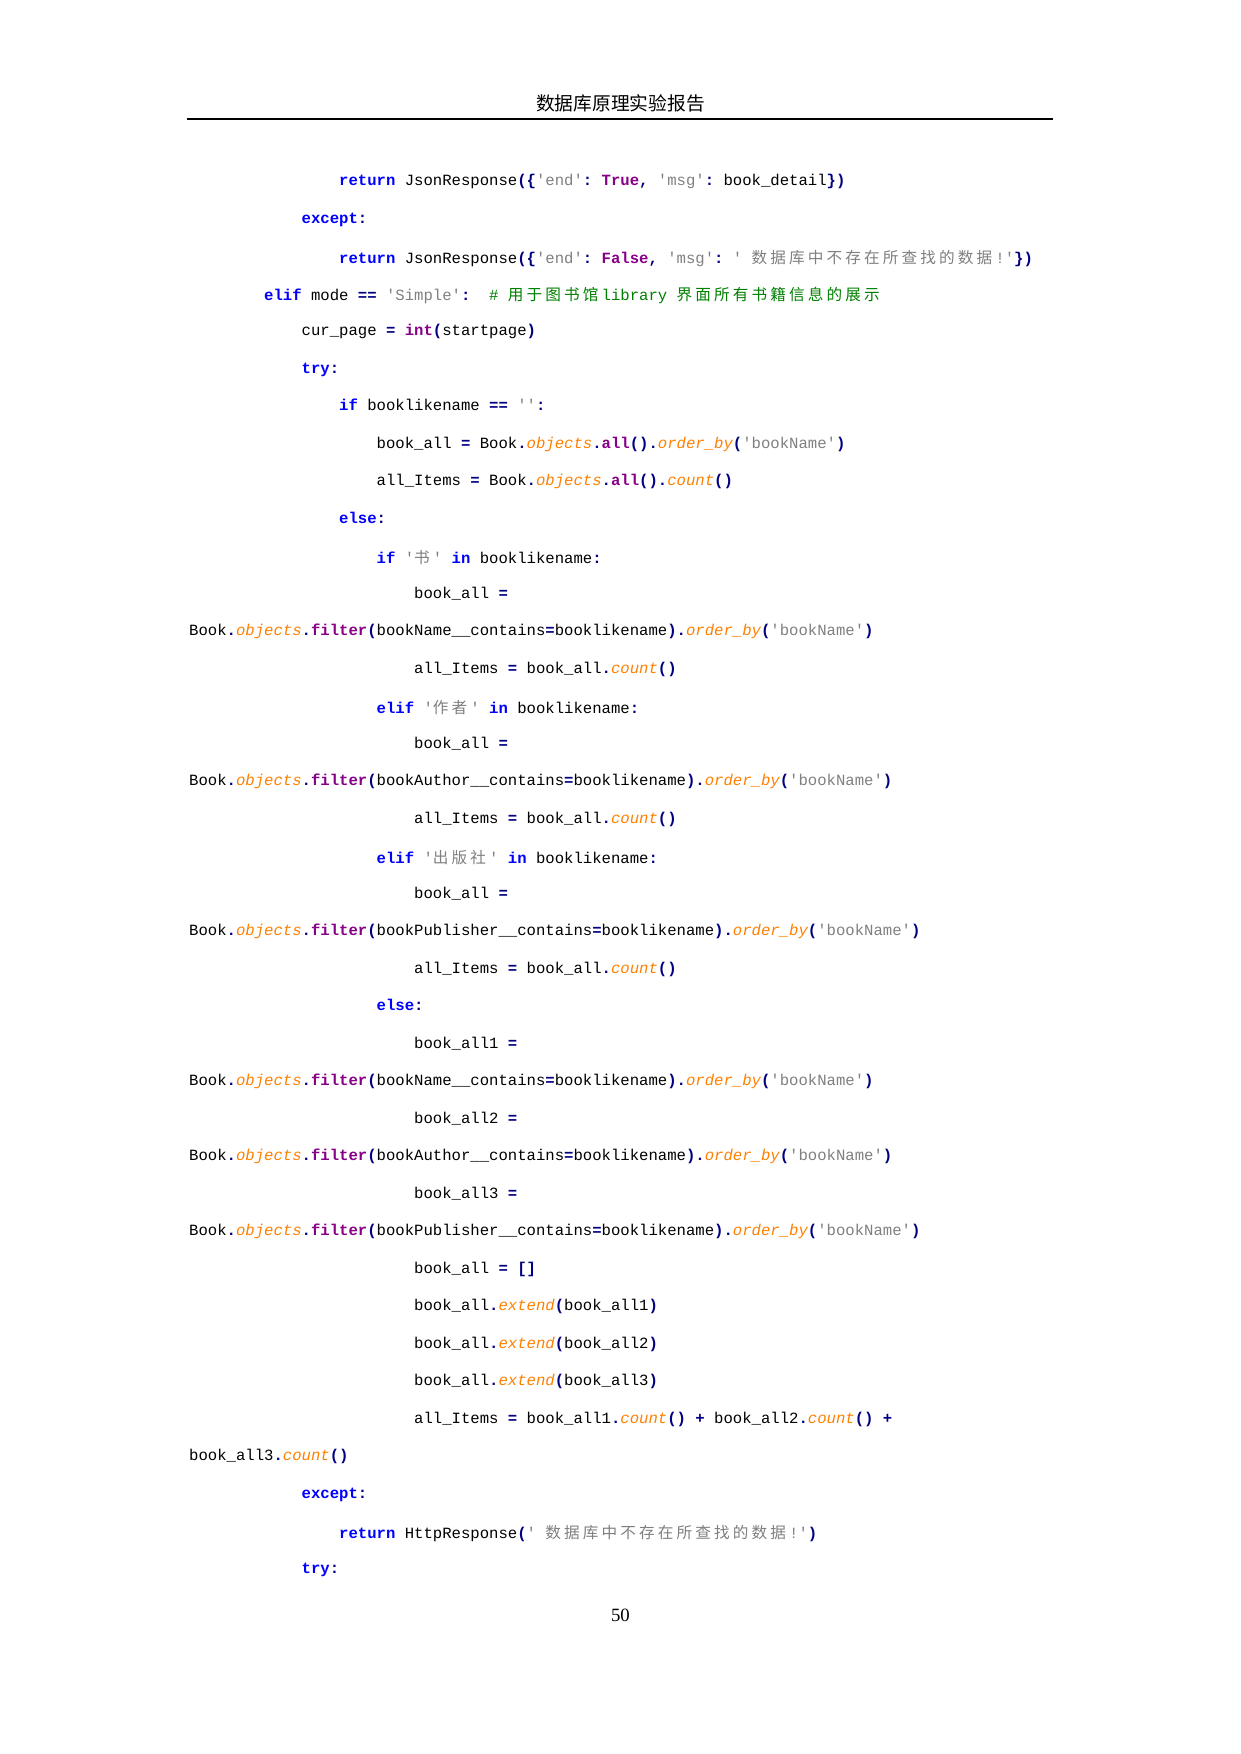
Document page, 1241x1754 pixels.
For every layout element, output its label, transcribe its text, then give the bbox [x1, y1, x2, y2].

text book_all = Book.objects.all().order_by('bookName') [189, 425, 1051, 463]
text book_all = Book.objects.filter(bookPublisher__contains=booklikename).order_by('bookName') [189, 875, 1051, 950]
text all_Items = book_all1.count() + book_all2.count() + book_all3.count() [189, 1400, 1051, 1475]
text book_all1 = Book.objects.filter(bookName__contains=booklikename).order_by('bookName') [189, 1025, 1051, 1100]
text book_all2 = Book.objects.filter(bookAuthor__contains=booklikename).order_by('bookName') [189, 1100, 1051, 1175]
text else: [189, 500, 1051, 538]
text all_Items = book_all.count() [189, 800, 1051, 838]
text book_all = [] [189, 1250, 1051, 1288]
text except: [189, 1475, 1051, 1513]
text else: [189, 988, 1051, 1025]
text all_Items = book_all.count() [189, 650, 1051, 688]
text elif '作者' in booklikename: [189, 688, 1051, 725]
text try: [189, 1550, 1051, 1588]
text elif mode == 'Simple': # 用于图书馆library界面所有书籍信息的展示 [189, 275, 1051, 313]
text book_all.extend(book_all3) [189, 1363, 1051, 1400]
text if booklikename == '': [189, 388, 1051, 425]
text try: [189, 350, 1051, 388]
text cur_page = int(startpage) [189, 313, 1051, 350]
text book_all.extend(book_all1) [189, 1288, 1051, 1325]
text return HttpResponse('数据库中不存在所查找的数据!') [189, 1513, 1051, 1550]
text except: [189, 200, 1051, 238]
text book_all.extend(book_all2) [189, 1325, 1051, 1363]
text book_all = Book.objects.filter(bookName__contains=booklikename).order_by('bookName') [189, 575, 1051, 650]
text book_all = Book.objects.filter(bookAuthor__contains=booklikename).order_by('bookName') [189, 725, 1051, 800]
text elif '出版社' in booklikename: [189, 838, 1051, 875]
text return JsonResponse({'end': True, 'msg': book_detail}) [189, 163, 1051, 200]
text all_Items = book_all.count() [189, 950, 1051, 988]
text if '书' in booklikename: [189, 538, 1051, 575]
text return JsonResponse({'end': False, 'msg': '数据库中不存在所查找的数据!'}) [189, 238, 1051, 275]
text book_all3 = Book.objects.filter(bookPublisher__contains=booklikename).order_by('bookName') [189, 1175, 1051, 1250]
text all_Items = Book.objects.all().count() [189, 463, 1051, 500]
